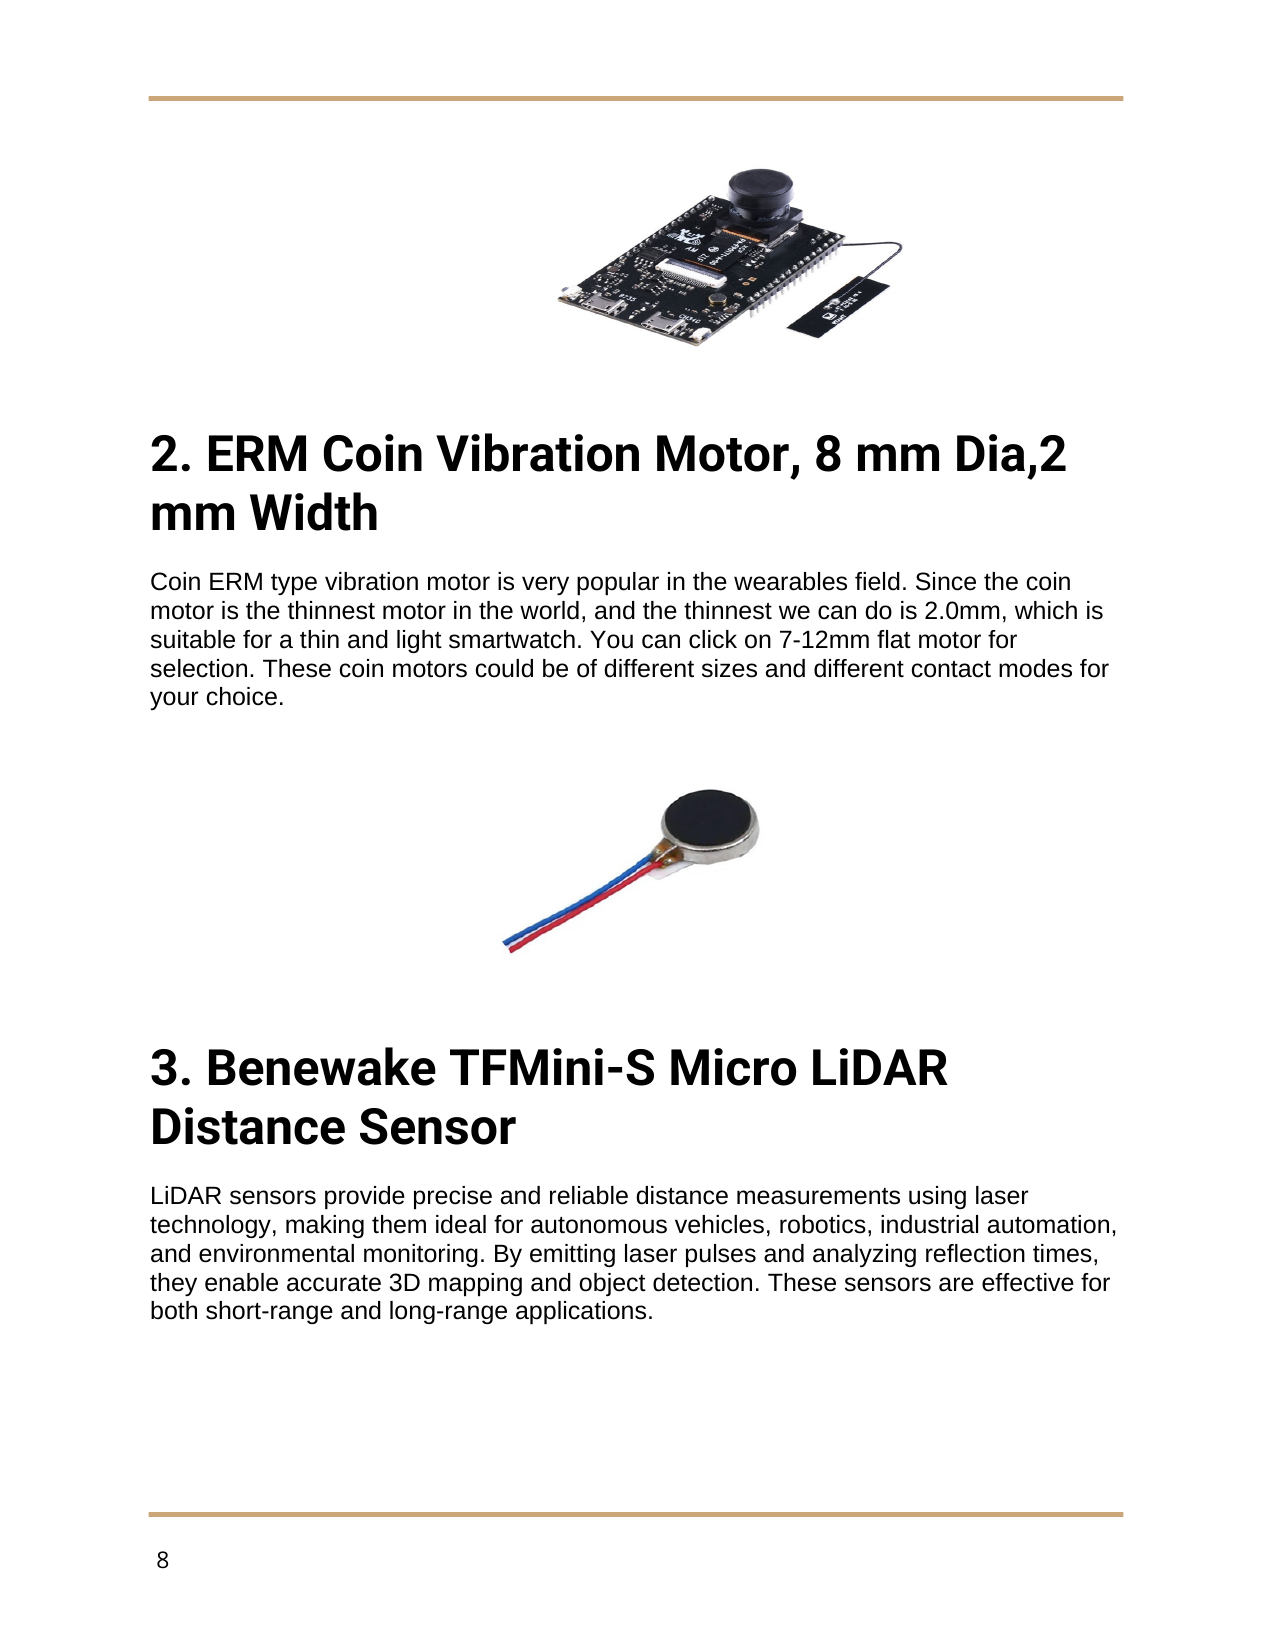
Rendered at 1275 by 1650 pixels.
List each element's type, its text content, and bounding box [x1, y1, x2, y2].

picture [544, 150, 917, 400]
picture [481, 736, 792, 999]
text 3. Benewake TFMini-S Micro LiDAR Distance Sensor [517, 1039, 1125, 1156]
text 2. ERM Coin Vibration Motor, 8 mm Dia,2 mm Width [379, 425, 1125, 542]
picture [148, 96, 1124, 101]
text Coin ERM type vibration motor is very popular in the wearables field. Since the coin motor is the thinnest motor in the world, and the thinnest we can do is 2.0mm, which is suitable for a thin and light smartwatch. You can click on 7-12mm flat motor for selection. These coin motors could be of different sizes and different contact modes for your choice. [150, 567, 1125, 711]
text LiDAR sensors provide precise and reliable distance measurements using laser technology, making them ideal for autonomous vehicles, robotics, industrial automation, and environmental monitoring. By emitting laser pulses and analyzing reflection times, they enable accurate 3D mapping and object detection. These sensors are effective for both short-range and long-range applications. [150, 1181, 1125, 1325]
picture [148, 1512, 1124, 1517]
